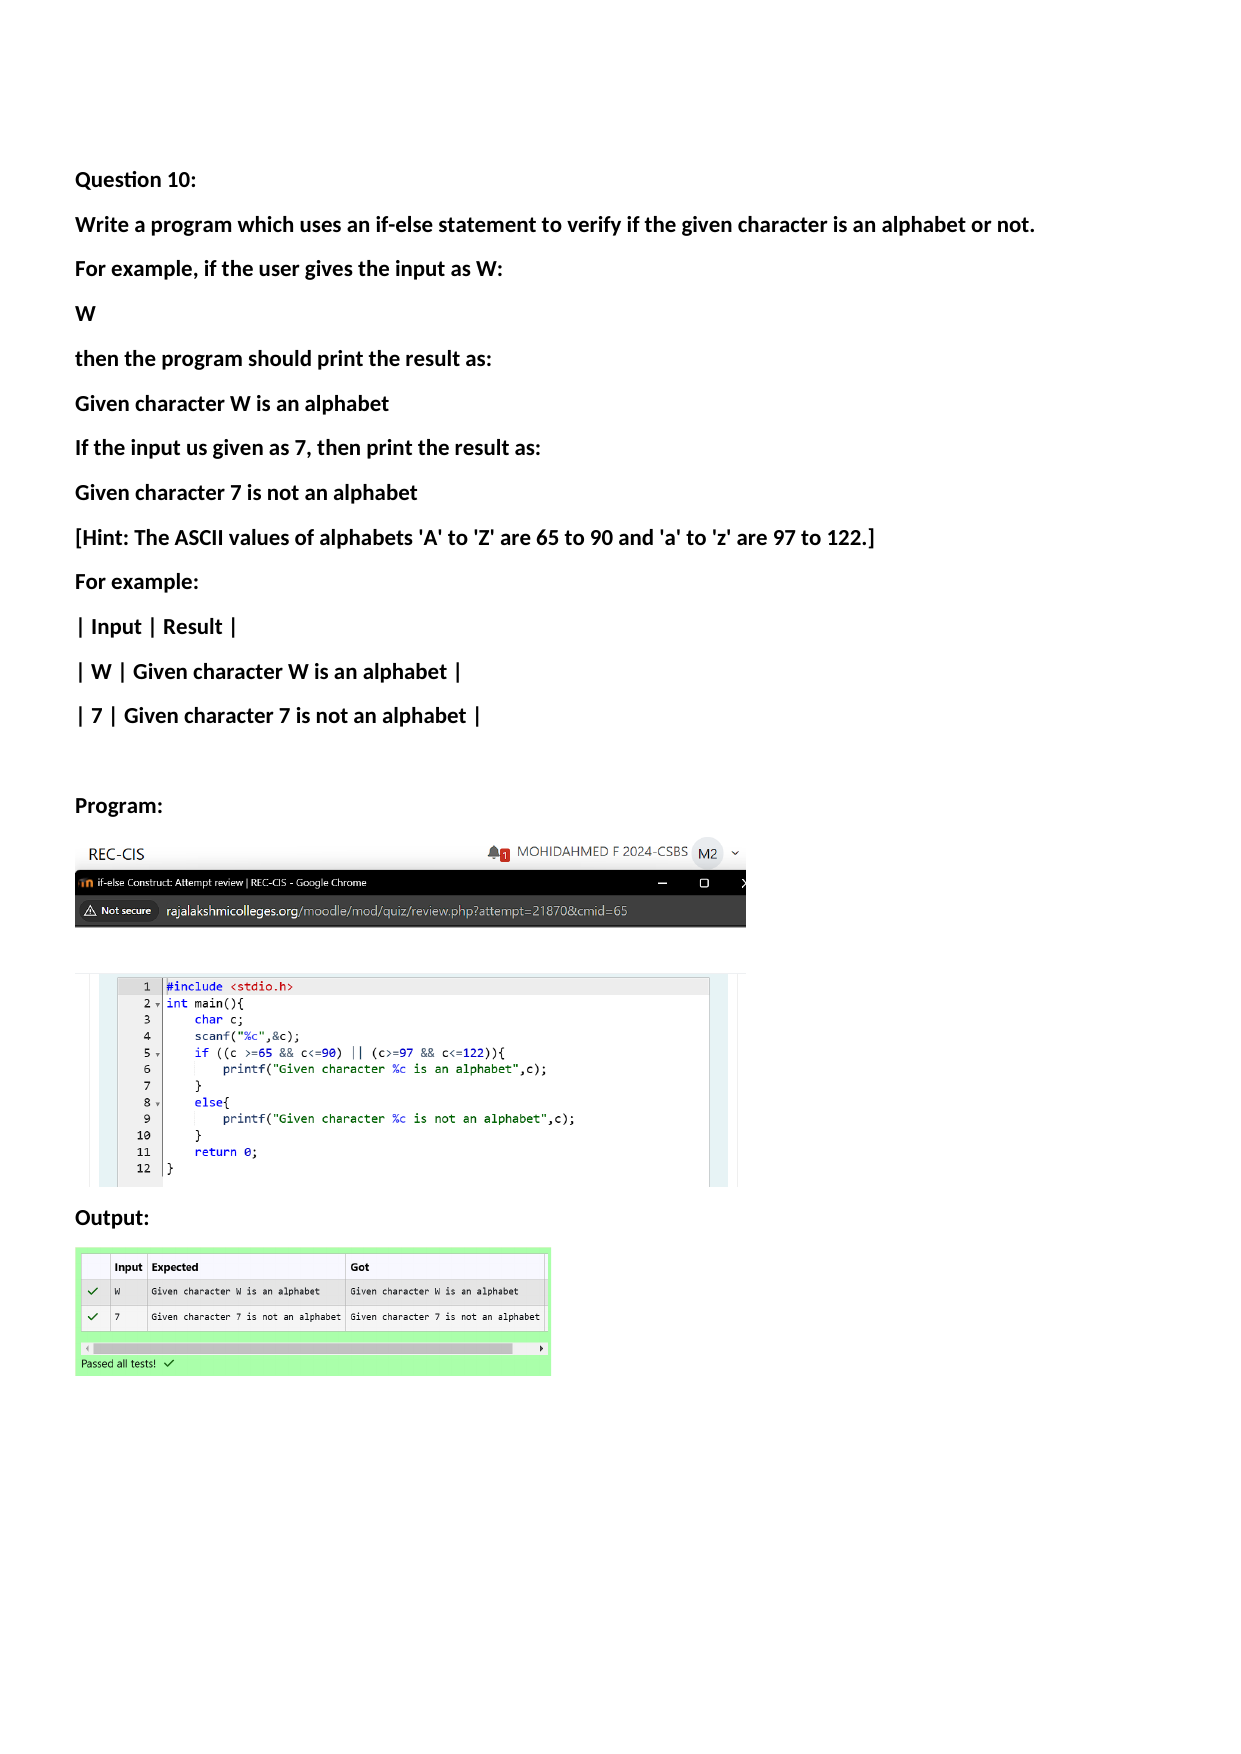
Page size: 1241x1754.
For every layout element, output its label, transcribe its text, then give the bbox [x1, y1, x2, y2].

text For example: [75, 567, 1165, 595]
text Write a program which uses an if-else statement to verify if the given character is an alphabet or not. [75, 210, 1165, 238]
text | 7 | Given character 7 is not an alphabet | [75, 701, 1165, 729]
text Question 10: [75, 165, 1165, 193]
picture [75, 835, 746, 1187]
text Given character W is an alphabet [75, 389, 1165, 417]
text then the program should print the result as: [75, 344, 1165, 372]
text Output: [75, 1203, 1165, 1231]
text If the input us given as 7, then print the result as: [75, 433, 1165, 461]
text [Hint: The ASCII values of alphabets 'A' to 'Z' are 65 to 90 and 'a' to 'z' are 97 to 122.] [75, 523, 1165, 551]
text | W | Given character W is an alphabet | [75, 657, 1165, 685]
text For example, if the user gives the input as W: [75, 254, 1165, 283]
text Program: [75, 791, 1165, 819]
text | Input | Result | [75, 612, 1165, 640]
picture [75, 1247, 552, 1376]
text W [75, 299, 1165, 327]
text Given character 7 is not an alphabet [75, 478, 1165, 506]
